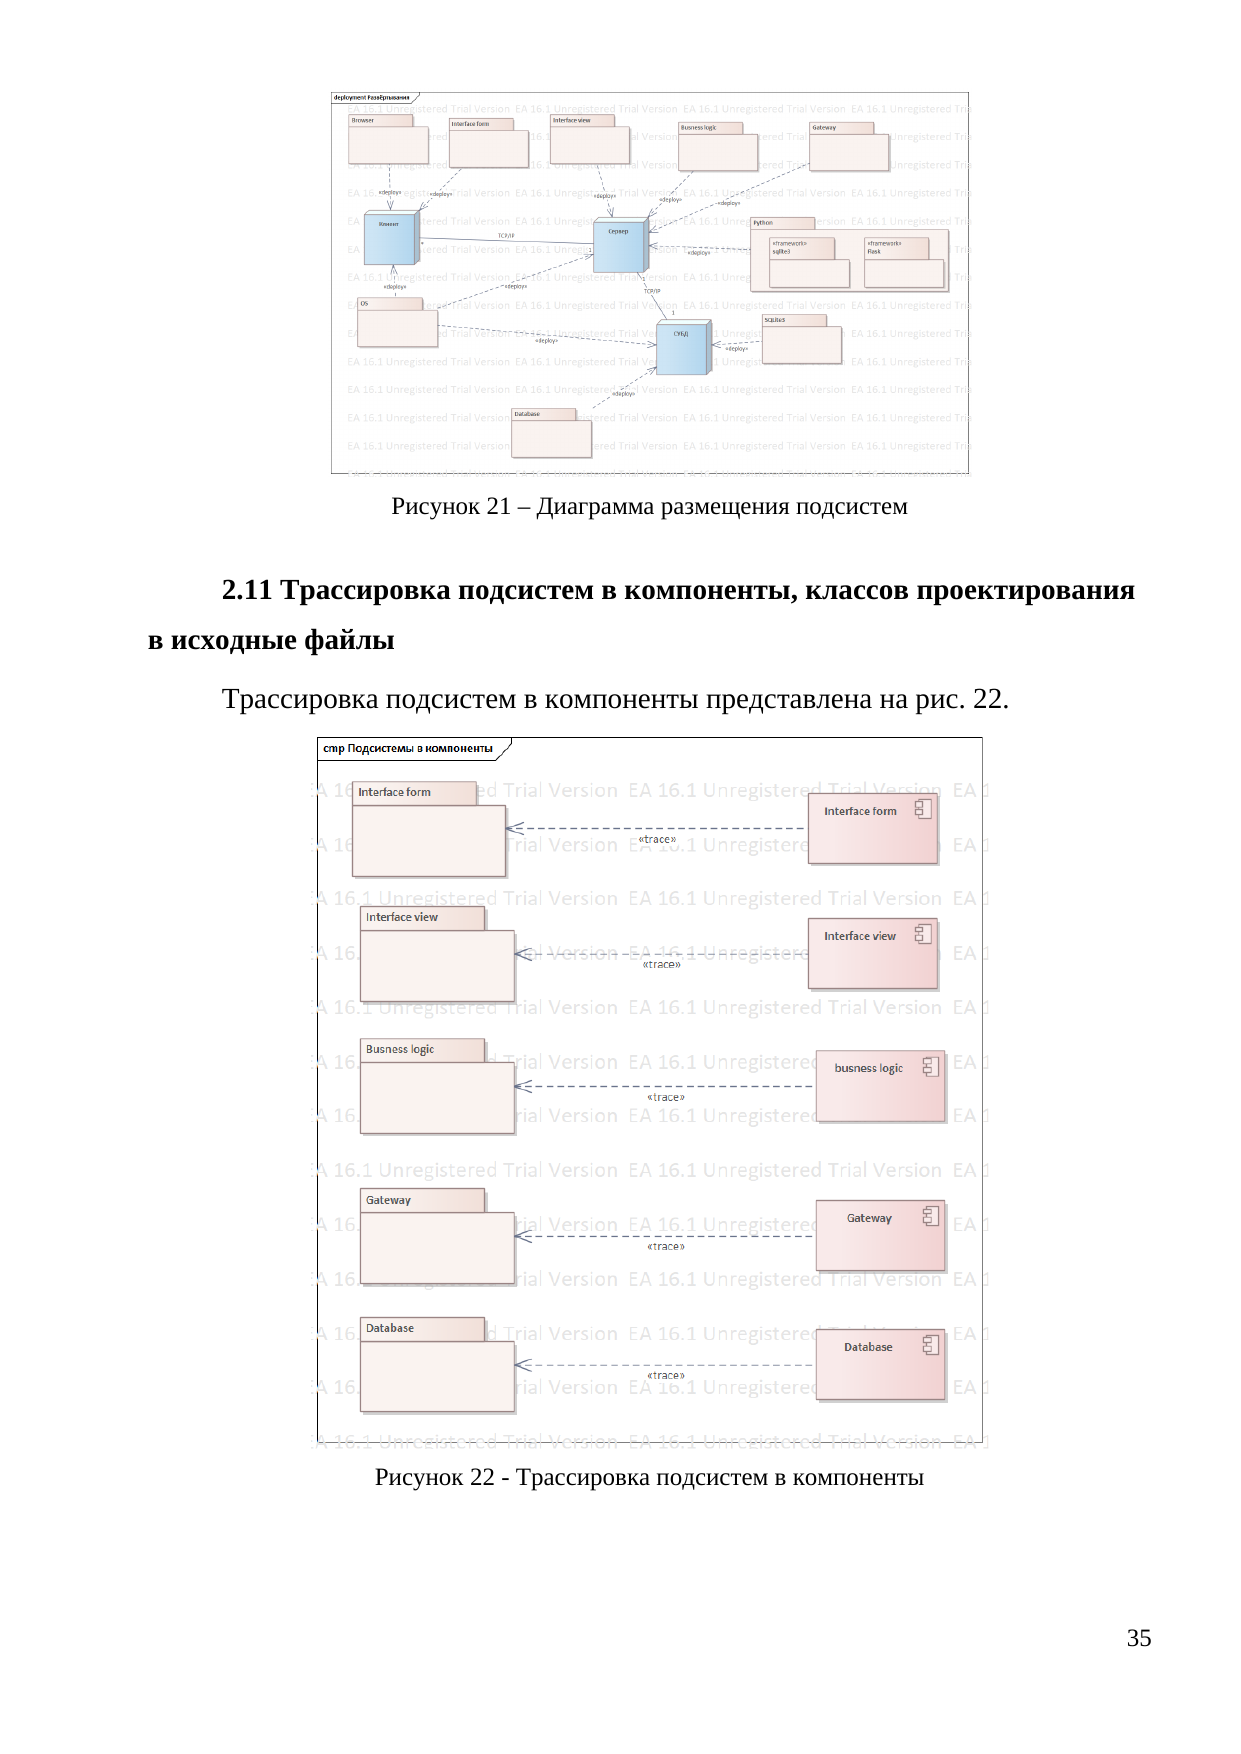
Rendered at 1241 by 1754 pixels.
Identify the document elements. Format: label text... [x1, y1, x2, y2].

subtitle 2.11 Трассировка подсистем в компоненты, классов проектирования в исходные файлы [148, 572, 1152, 656]
picture [311, 731, 989, 1449]
text Трассировка подсистем в компоненты представлена на рис. 22. [148, 681, 1152, 714]
picture [327, 88, 972, 477]
